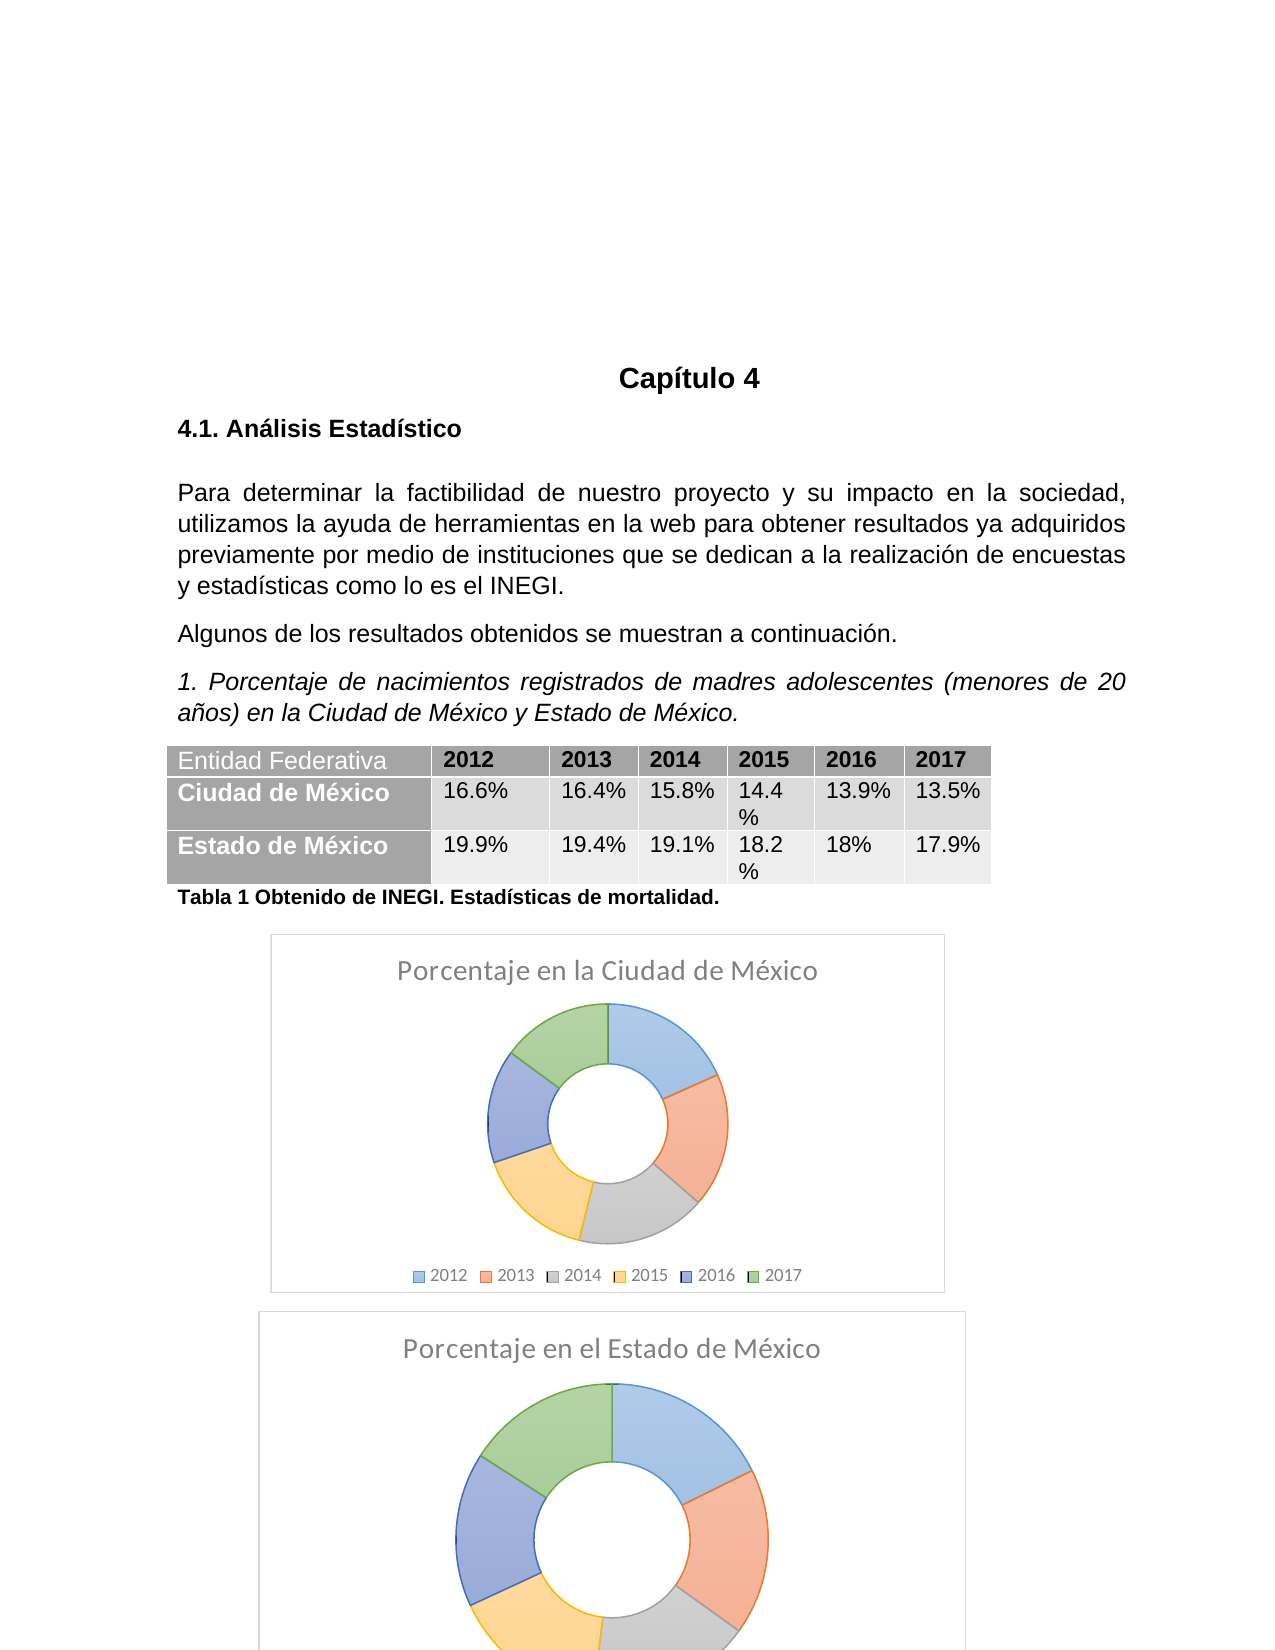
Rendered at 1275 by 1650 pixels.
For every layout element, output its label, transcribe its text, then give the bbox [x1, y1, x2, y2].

table_cell 19.9% [432, 831, 549, 884]
table_cell 13.5% [905, 778, 991, 830]
table_header 2017 [905, 746, 991, 776]
table_header 2014 [639, 746, 727, 776]
table_cell 17.9% [905, 831, 991, 884]
text 1. Porcentaje de nacimientos registrados de madres adolescentes (menores de 20 años) en la Ciudad de México y Estado de México. [177, 666, 1127, 726]
text Para determinar la factibilidad de nuestro proyecto y su impacto en la sociedad, utilizamos la ayuda de herramientas en la web para obtener resultados ya adquiridos previamente por medio de instituciones que se dedican a la realización de encuestas y estadísticas como lo es el INEGI. [177, 478, 1127, 600]
table_cell 19.1% [639, 831, 727, 884]
table_cell Ciudad de México [167, 778, 431, 830]
text Capítulo 4 [177, 361, 1127, 395]
text Tabla 1 Obtenido de INEGI. Estadísticas de mortalidad. [177, 885, 1127, 909]
table_header 2016 [815, 746, 904, 776]
table_header Entidad Federativa [167, 746, 431, 776]
table_cell 14.4% [728, 778, 814, 830]
table_cell 13.9% [815, 778, 904, 830]
table_cell 15.8% [639, 778, 727, 830]
table_cell 18.2% [728, 831, 814, 884]
table_cell 16.6% [432, 778, 549, 830]
table_cell 18% [815, 831, 904, 884]
text 4.1. Análisis Estadístico [177, 414, 1127, 443]
text Algunos de los resultados obtenidos se muestran a continuación. [177, 619, 1127, 647]
table_cell 16.4% [550, 778, 638, 830]
table_cell Estado de México [167, 831, 431, 884]
table_header 2015 [728, 746, 814, 776]
table_header 2013 [550, 746, 638, 776]
table_header 2012 [432, 746, 549, 776]
table_cell 19.4% [550, 831, 638, 884]
